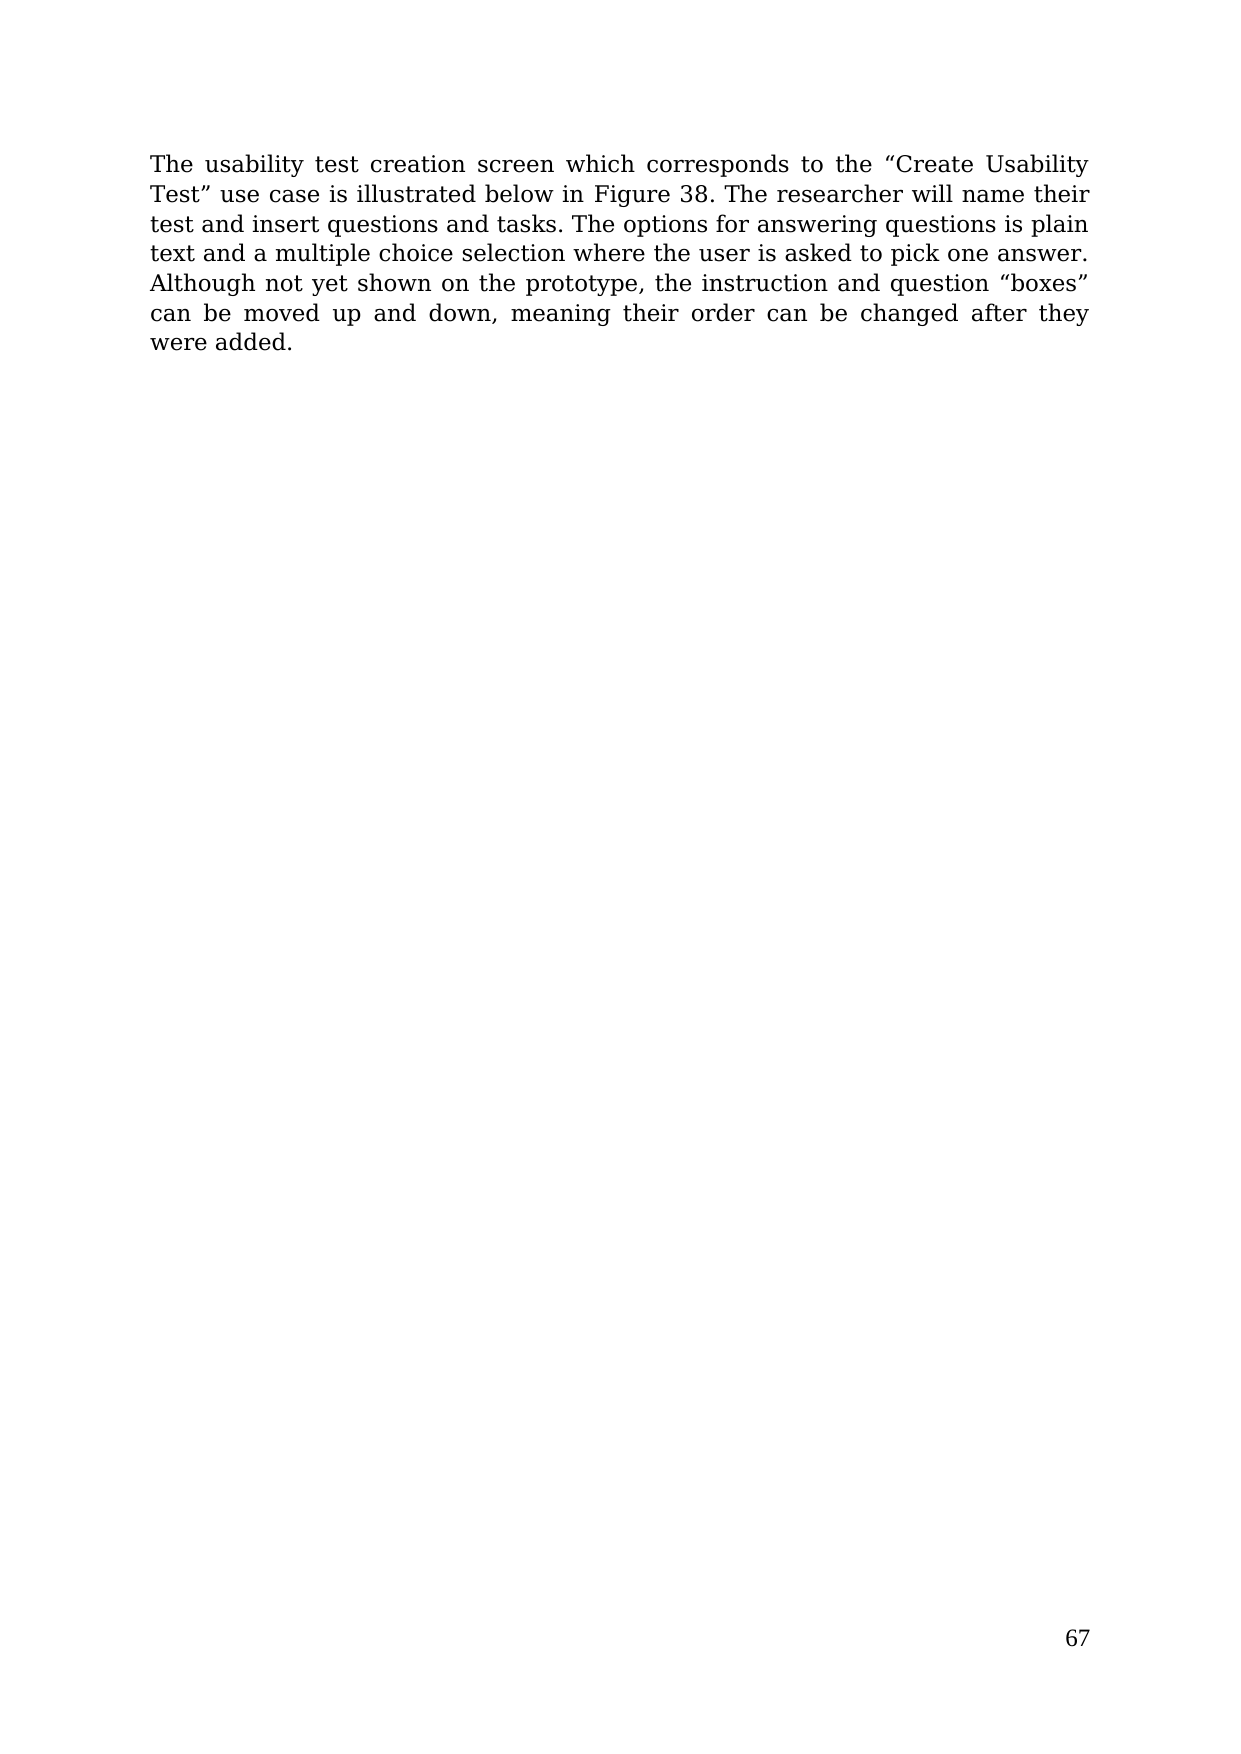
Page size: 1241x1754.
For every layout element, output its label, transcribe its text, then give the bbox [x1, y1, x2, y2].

text The usability test creation screen which corresponds to the “Create Usability Test” use case is illustrated below in Figure 38. The researcher will name their test and insert questions and tasks. The options for answering questions is plain text and a multiple choice selection where the user is asked to pick one answer. Although not yet shown on the prototype, the instruction and question “boxes” can be moved up and down, meaning their order can be changed after they were added. [150, 150, 1090, 356]
